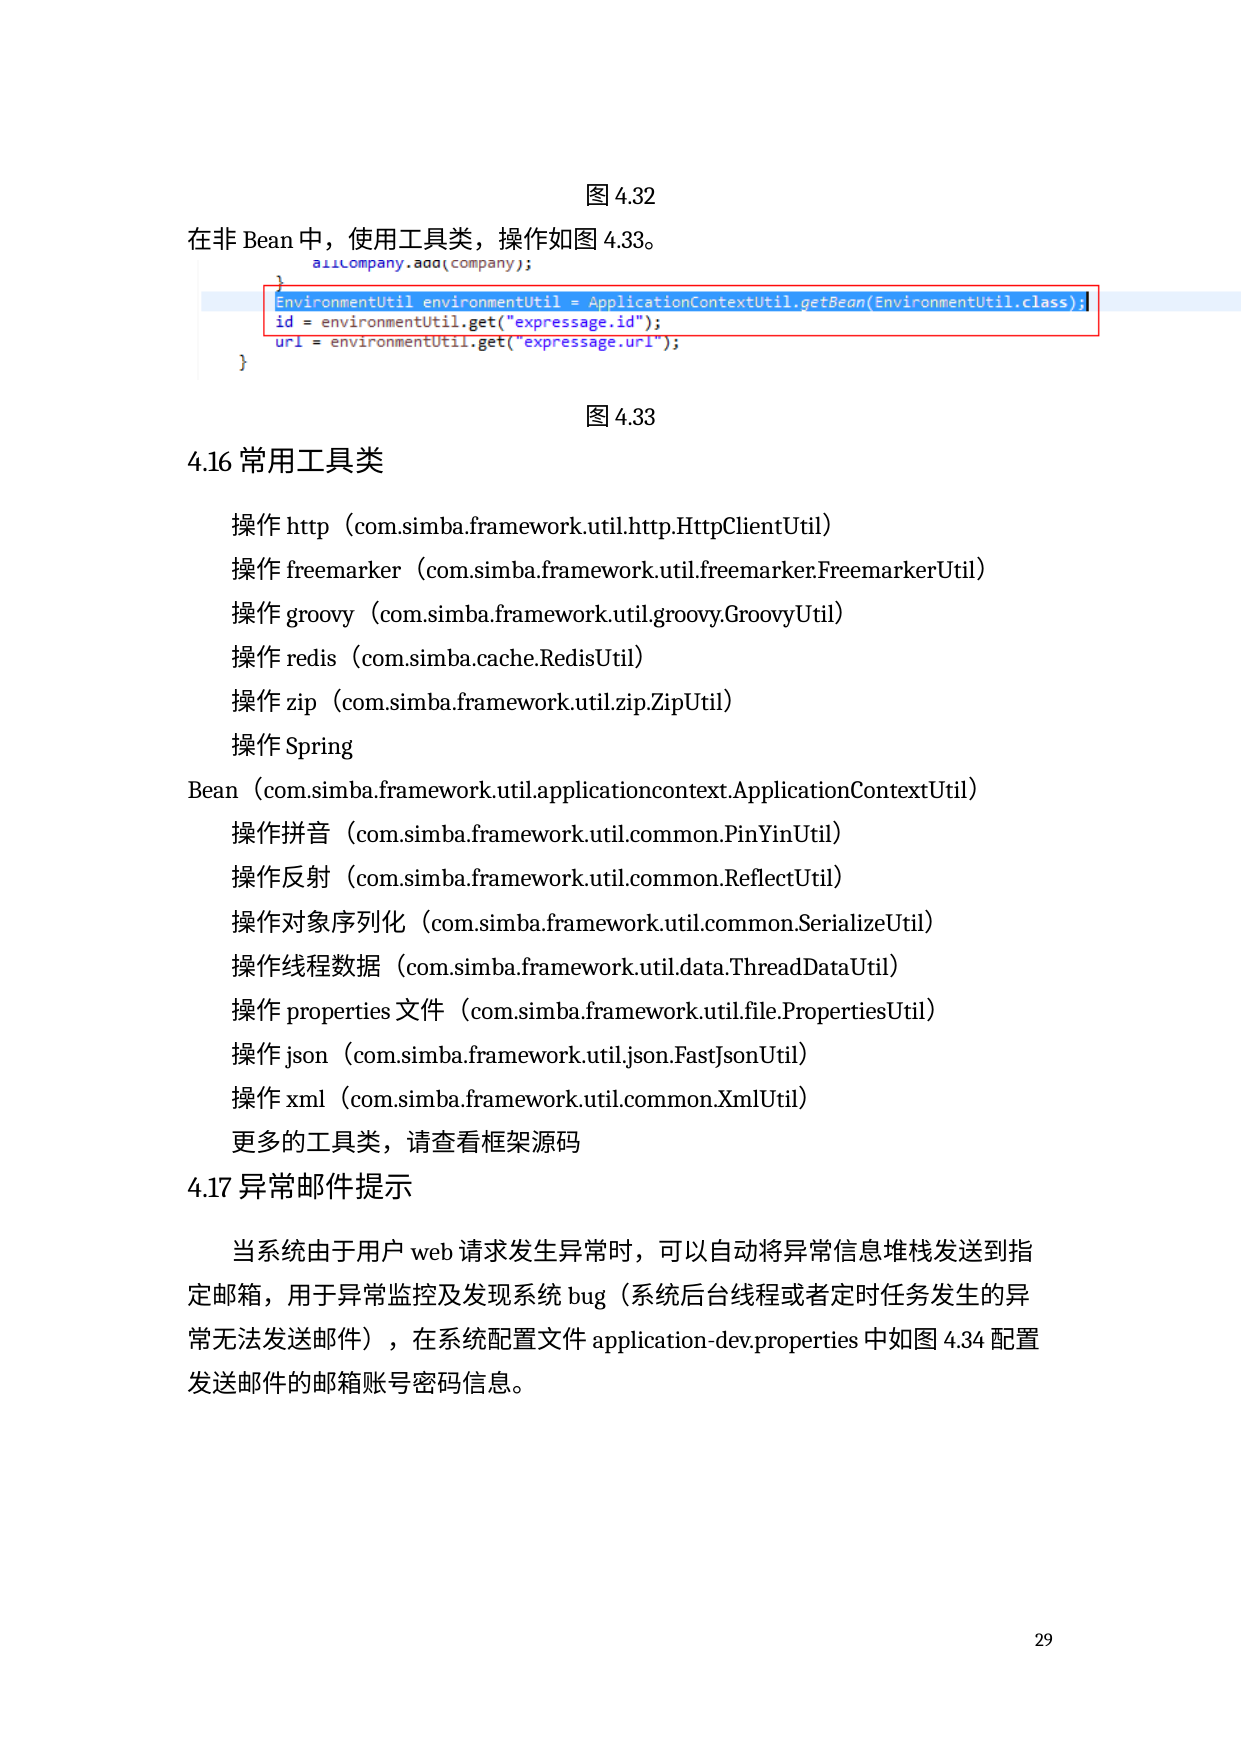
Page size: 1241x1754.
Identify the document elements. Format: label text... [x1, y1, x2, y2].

text 操作对象序列化（com.simba.framework.util.common.SerializeUtil） [187, 898, 1053, 942]
text 更多的工具类，请查看框架源码 [187, 1118, 1053, 1162]
text 操作json（com.simba.framework.util.json.FastJsonUtil） [187, 1030, 1053, 1074]
text 操作xml（com.simba.framework.util.common.XmlUtil） [187, 1074, 1053, 1118]
text 操作拼音（com.simba.framework.util.common.PinYinUtil） [187, 810, 1053, 854]
text 操作线程数据（com.simba.framework.util.data.ThreadDataUtil） [187, 942, 1053, 986]
text 操作zip（com.simba.framework.util.zip.ZipUtil） [187, 678, 1053, 722]
text 在非Bean中，使用工具类，操作如图4.33。 [187, 216, 1053, 260]
text 4.16常用工具类 [187, 436, 1053, 480]
text 操作properties文件（com.simba.framework.util.file.PropertiesUtil） [187, 986, 1053, 1030]
text 操作groovy（com.simba.framework.util.groovy.GroovyUtil） [187, 590, 1053, 634]
text 操作http（com.simba.framework.util.http.HttpClientUtil） [187, 502, 1053, 546]
picture [187, 260, 1241, 380]
text 操作反射（com.simba.framework.util.common.ReflectUtil） [187, 854, 1053, 898]
text 操作Spring Bean（com.simba.framework.util.applicationcontext.ApplicationContextUtil） [187, 722, 1053, 810]
text 当系统由于用户web请求发生异常时，可以自动将异常信息堆栈发送到指定邮箱，用于异常监控及发现系统bug（系统后台线程或者定时任务发生的异常无法发送邮件），在系统配置文件application-dev.properties中如图4.34配置发送邮件的邮箱账号密码信息。 [187, 1228, 1053, 1404]
text 操作freemarker（com.simba.framework.util.freemarker.FreemarkerUtil） [187, 546, 1053, 590]
text 图4.33 [187, 392, 1053, 436]
text 操作redis（com.simba.cache.RedisUtil） [187, 634, 1053, 678]
text 图4.32 [187, 172, 1053, 216]
text 4.17异常邮件提示 [187, 1162, 1053, 1207]
